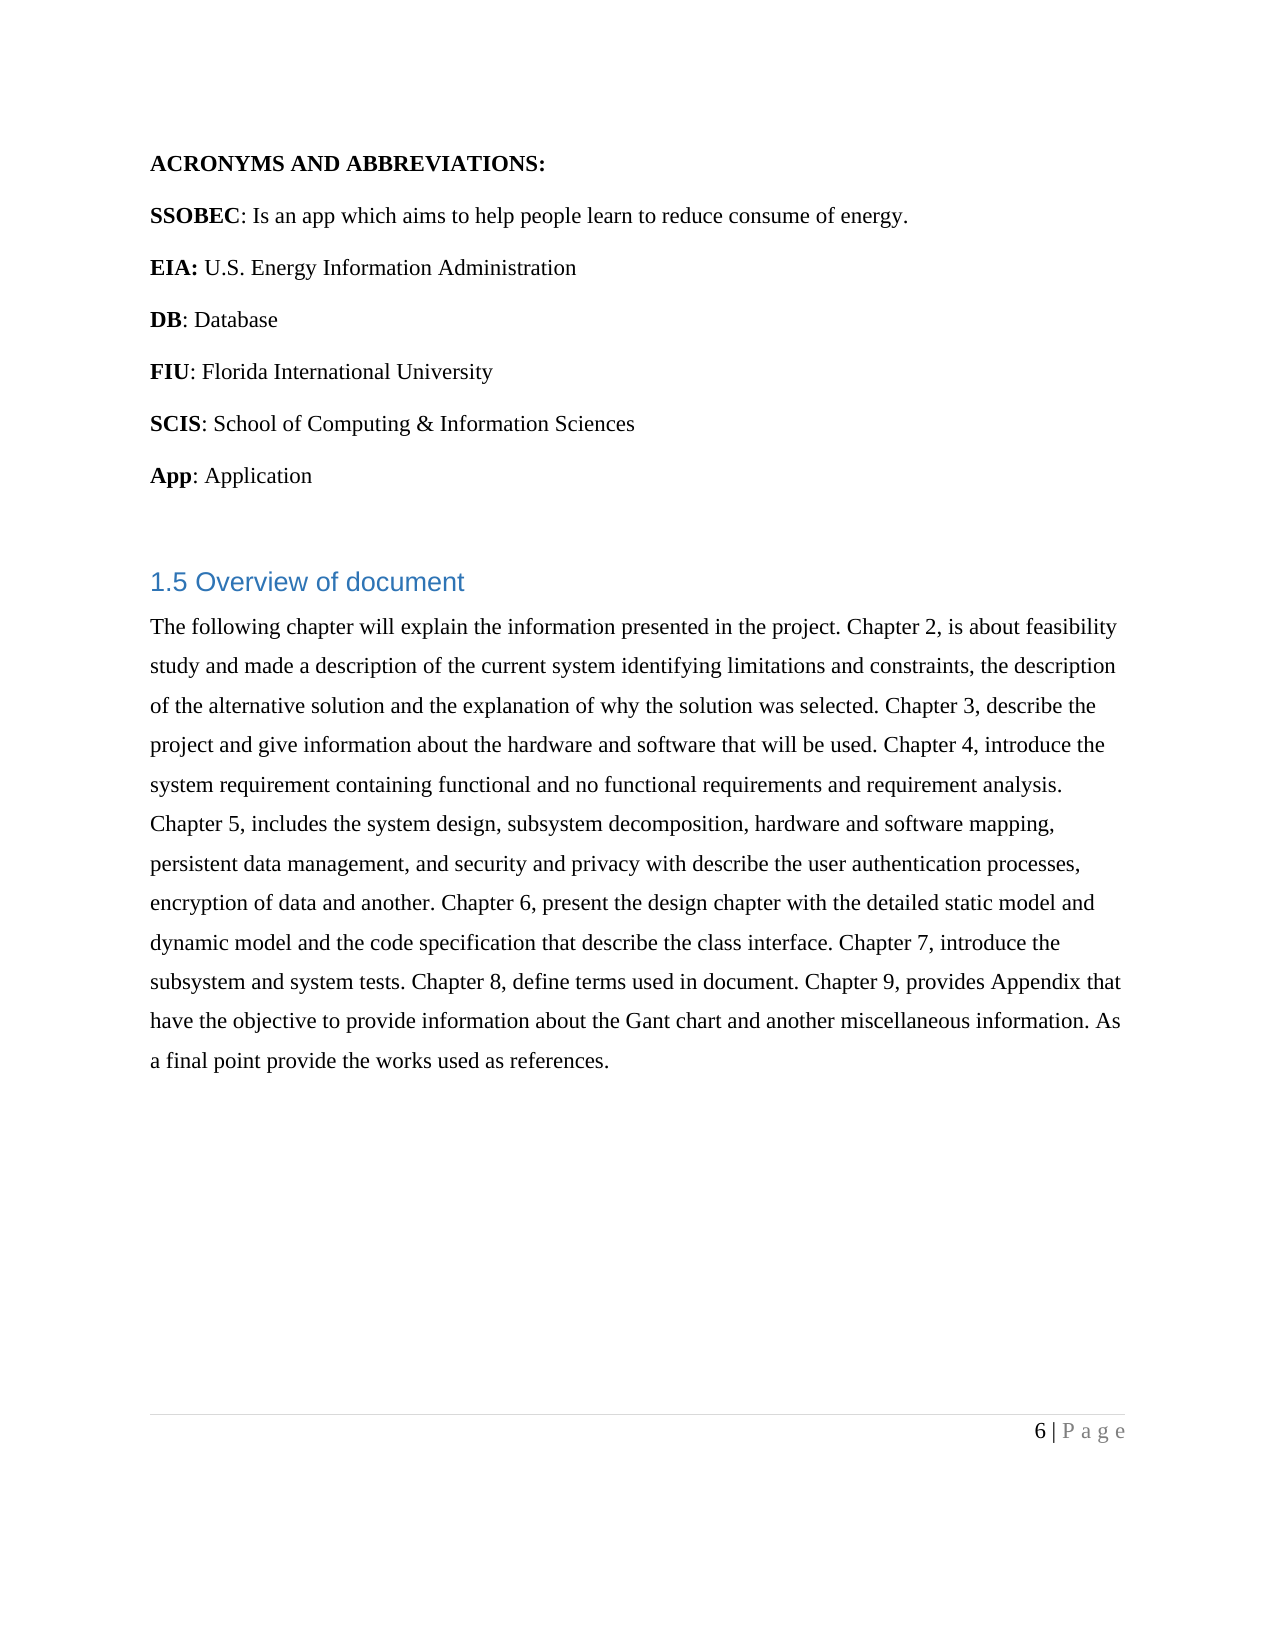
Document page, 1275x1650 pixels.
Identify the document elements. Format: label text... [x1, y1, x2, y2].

text ACRONYMS AND ABBREVIATIONS: [150, 150, 1125, 176]
text SCIS: School of Computing & Information Sciences [150, 410, 1125, 436]
text DB: Database [150, 306, 1125, 332]
subtitle 1.5 Overview of document [150, 566, 1125, 597]
text FIU: Florida International University [150, 358, 1125, 384]
text SSOBEC: Is an app which aims to help people learn to reduce consume of energy. [150, 202, 1125, 228]
text App: Application [150, 462, 1125, 488]
text The following chapter will explain the information presented in the project. Chapter 2, is about feasibility study and made a description of the current system identifying limitations and constraints, the description of the alternative solution and the explanation of why the solution was selected. Chapter 3, describe the project and give information about the hardware and software that will be used. Chapter 4, introduce the system requirement containing functional and no functional requirements and requirement analysis. Chapter 5, includes the system design, subsystem decomposition, hardware and software mapping, persistent data management, and security and privacy with describe the user authentication processes, encryption of data and another. Chapter 6, present the design chapter with the detailed static model and dynamic model and the code specification that describe the class interface. Chapter 7, introduce the subsystem and system tests. Chapter 8, define terms used in document. Chapter 9, provides Appendix that have the objective to provide information about the Gant chart and another miscellaneous information. As a final point provide the works used as references. [150, 613, 1125, 1073]
text EIA: U.S. Energy Information Administration [150, 254, 1125, 280]
